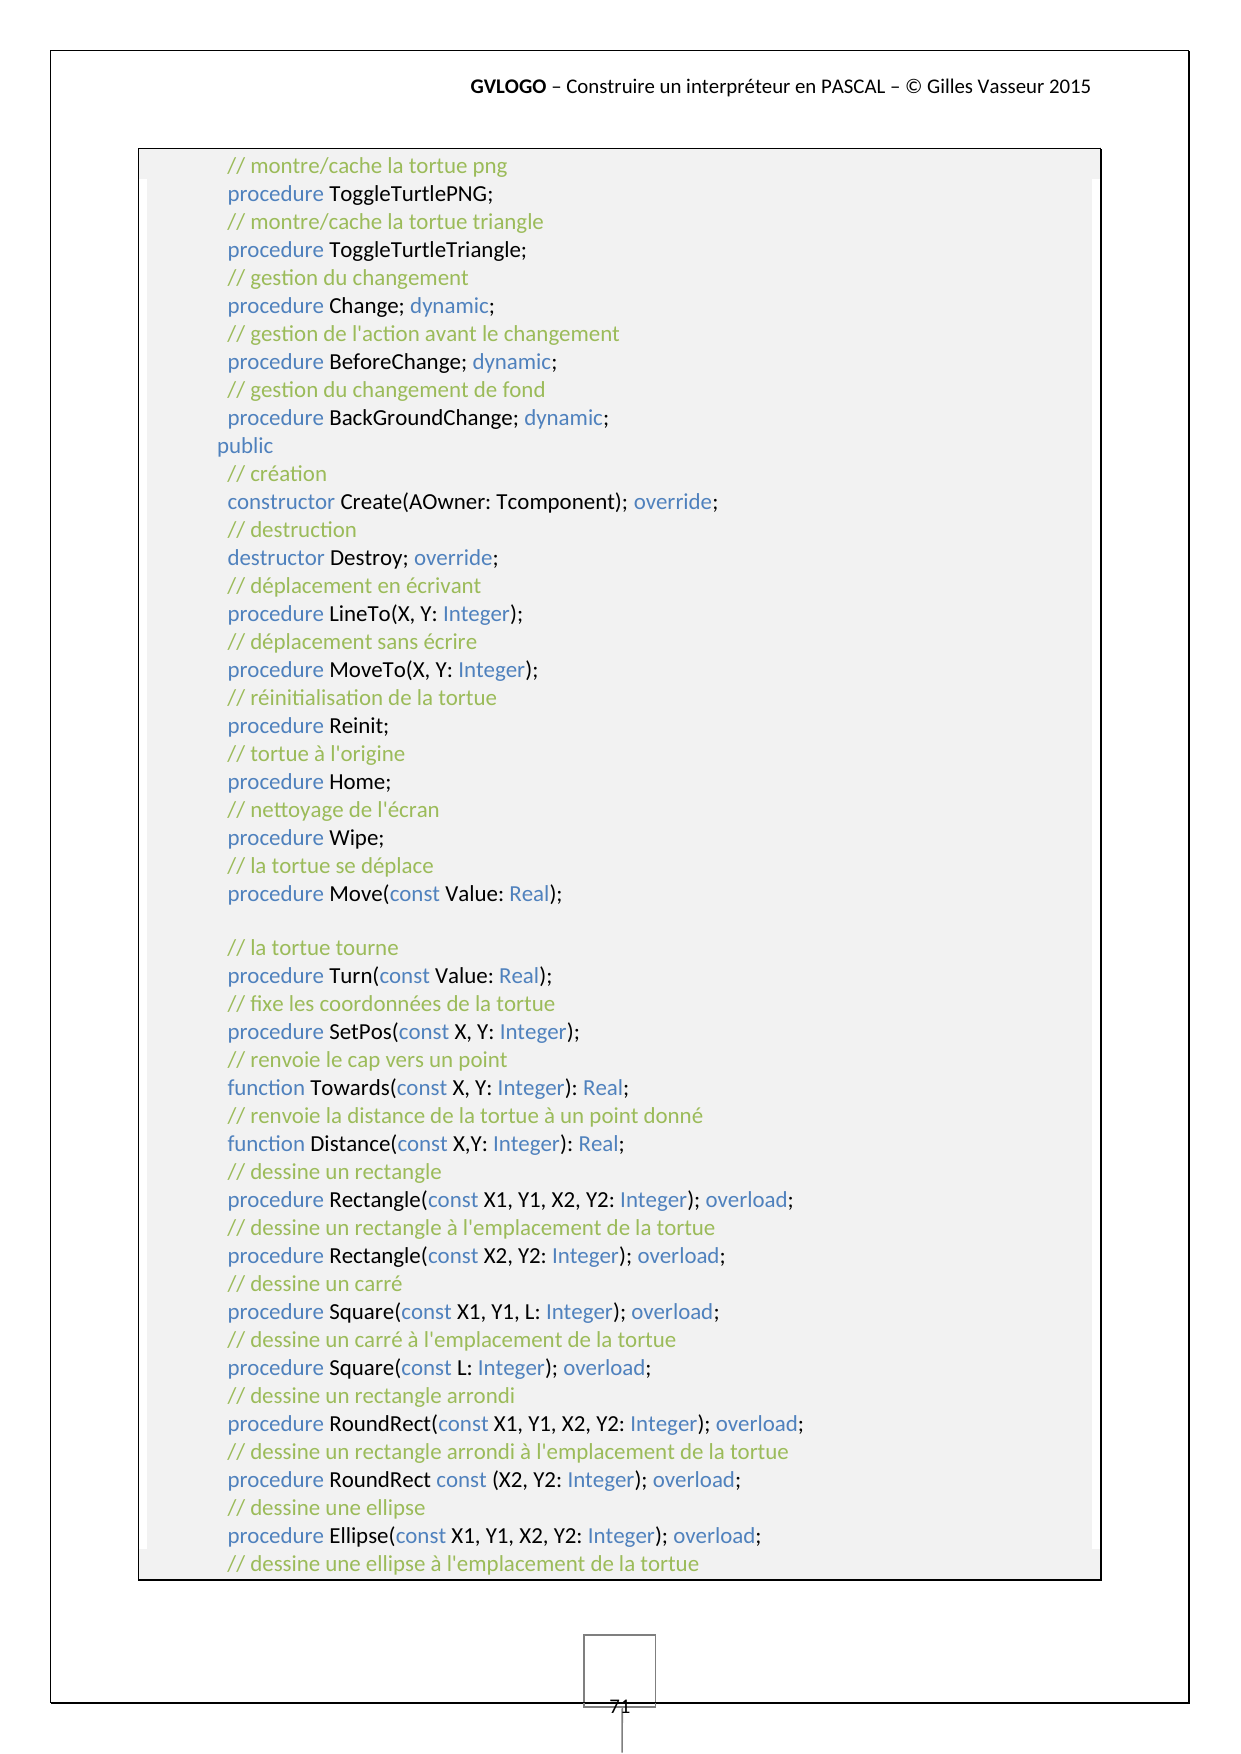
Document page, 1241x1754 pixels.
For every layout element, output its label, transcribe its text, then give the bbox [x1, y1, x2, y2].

text procedure Home; [147, 767, 1092, 795]
text procedure Change; dynamic; [147, 291, 1092, 319]
text // dessine un rectangle arrondi à l'emplacement de la tortue [147, 1437, 1092, 1465]
text // renvoie la distance de la tortue à un point donné [147, 1101, 1092, 1129]
text procedure BeforeChange; dynamic; [147, 347, 1092, 375]
text procedure Move(const Value: Real); [147, 879, 1092, 907]
text // montre/cache la tortue png [139, 149, 1100, 179]
text procedure Square(const X1, Y1, L: Integer); overload; [147, 1297, 1092, 1325]
text // la tortue se déplace [147, 851, 1092, 879]
text // nettoyage de l'écran [147, 795, 1092, 823]
text // création [147, 459, 1092, 487]
text // dessine un carré à l'emplacement de la tortue [147, 1325, 1092, 1353]
text procedure ToggleTurtleTriangle; [147, 235, 1092, 263]
text procedure SetPos(const X, Y: Integer); [147, 1017, 1092, 1045]
text procedure MoveTo(X, Y: Integer); [147, 655, 1092, 683]
text procedure RoundRect const (X2, Y2: Integer); overload; [147, 1465, 1092, 1493]
text // dessine une ellipse à l'emplacement de la tortue [139, 1546, 1100, 1579]
text // tortue à l'origine [147, 739, 1092, 767]
text public [147, 431, 1092, 459]
text procedure Rectangle(const X2, Y2: Integer); overload; [147, 1241, 1092, 1269]
text // réinitialisation de la tortue [147, 683, 1092, 711]
text // renvoie le cap vers un point [147, 1045, 1092, 1073]
text function Distance(const X,Y: Integer): Real; [147, 1129, 1092, 1157]
text procedure Ellipse(const X1, Y1, X2, Y2: Integer); overload; [147, 1521, 1092, 1546]
text procedure Wipe; [147, 823, 1092, 851]
text procedure Rectangle(const X1, Y1, X2, Y2: Integer); overload; [147, 1185, 1092, 1213]
text procedure RoundRect(const X1, Y1, X2, Y2: Integer); overload; [147, 1409, 1092, 1437]
text destructor Destroy; override; [147, 543, 1092, 571]
text procedure ToggleTurtlePNG; [147, 179, 1092, 207]
text procedure LineTo(X, Y: Integer); [147, 599, 1092, 627]
text // gestion du changement [147, 263, 1092, 291]
text constructor Create(AOwner: Tcomponent); override; [147, 487, 1092, 515]
text // déplacement sans écrire [147, 627, 1092, 655]
text procedure BackGroundChange; dynamic; [147, 403, 1092, 431]
text // destruction [147, 515, 1092, 543]
text // dessine un rectangle arrondi [147, 1381, 1092, 1409]
text // gestion de l'action avant le changement [147, 319, 1092, 347]
text // montre/cache la tortue triangle [147, 207, 1092, 235]
text // fixe les coordonnées de la tortue [147, 989, 1092, 1017]
text // dessine une ellipse [147, 1493, 1092, 1521]
text // la tortue tourne [147, 933, 1092, 961]
text procedure Square(const L: Integer); overload; [147, 1353, 1092, 1381]
text // gestion du changement de fond [147, 375, 1092, 403]
text // dessine un rectangle [147, 1157, 1092, 1185]
text procedure Turn(const Value: Real); [147, 961, 1092, 989]
text // dessine un carré [147, 1269, 1092, 1297]
text // dessine un rectangle à l'emplacement de la tortue [147, 1213, 1092, 1241]
text // déplacement en écrivant [147, 571, 1092, 599]
text procedure Reinit; [147, 711, 1092, 739]
text function Towards(const X, Y: Integer): Real; [147, 1073, 1092, 1101]
